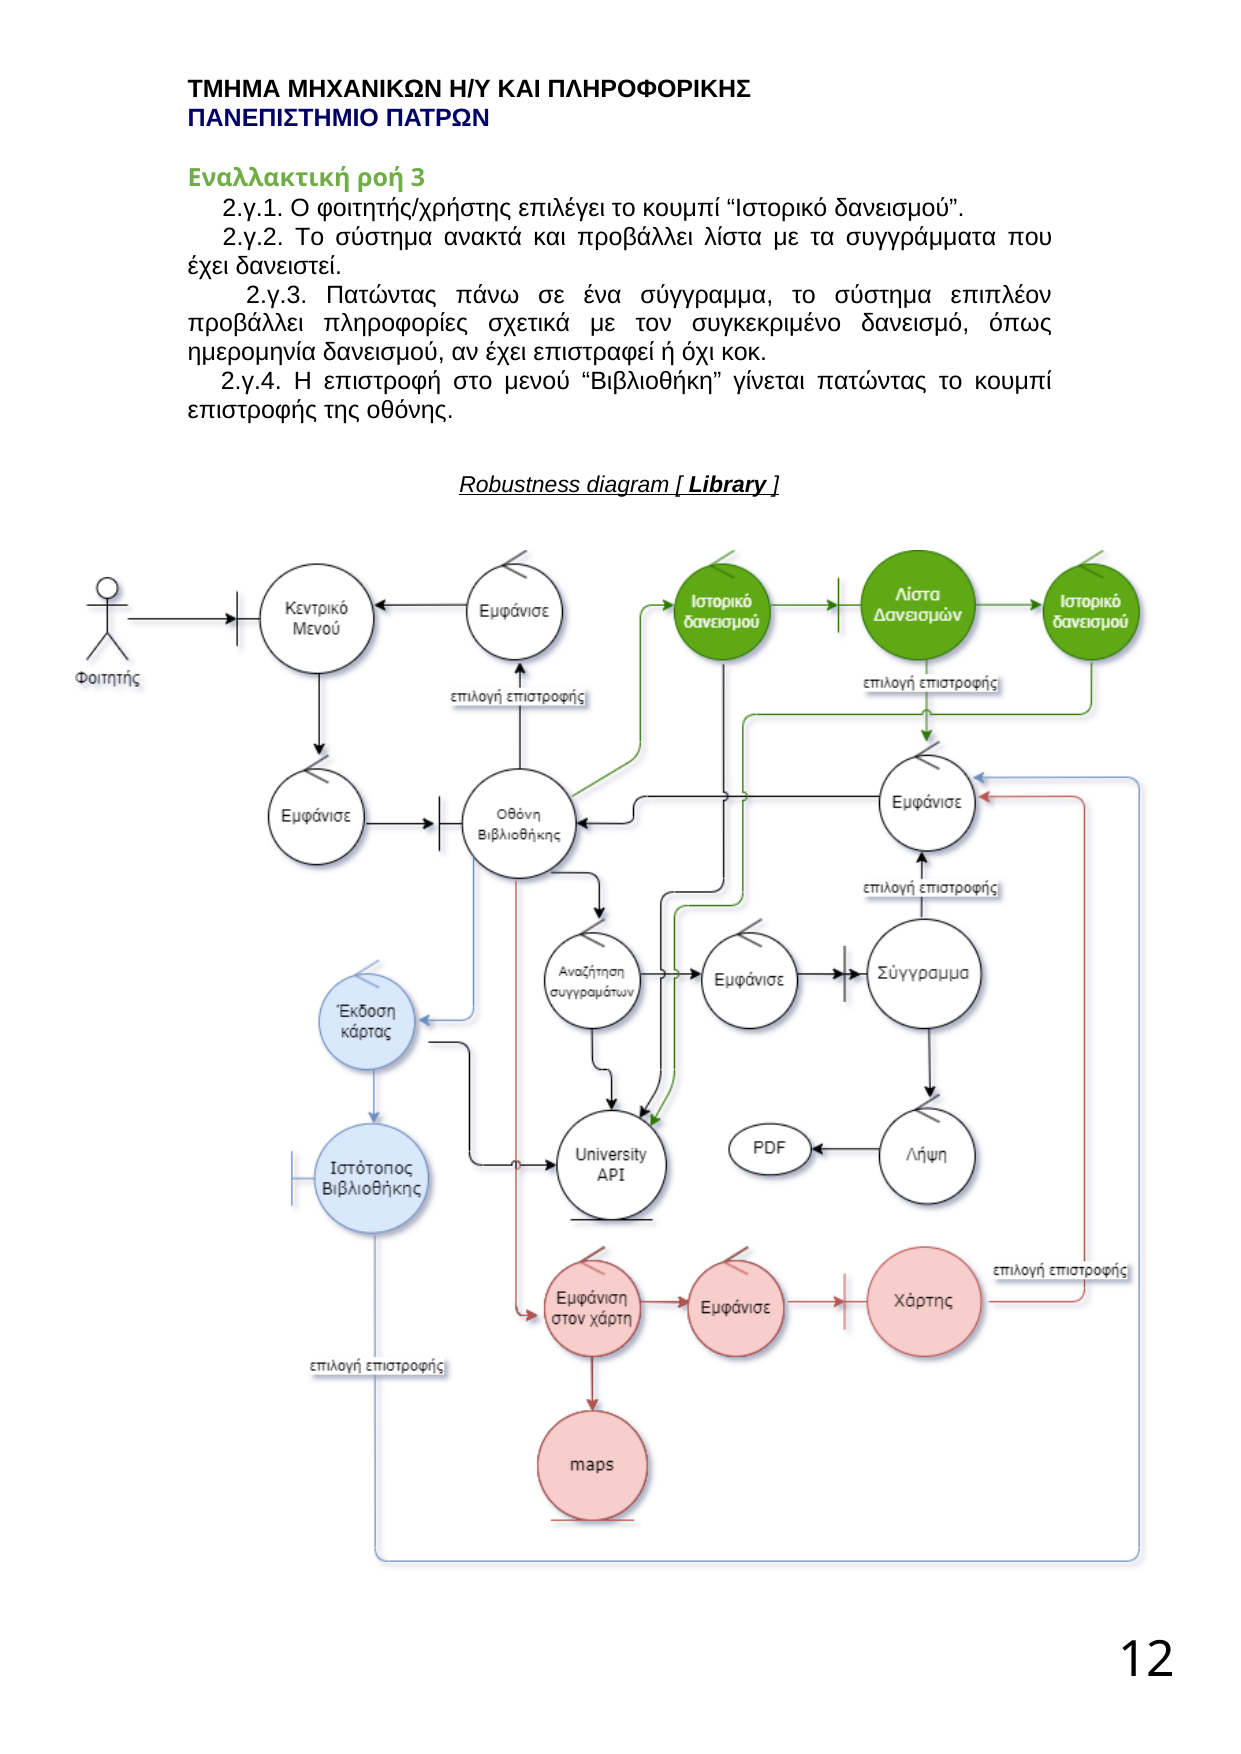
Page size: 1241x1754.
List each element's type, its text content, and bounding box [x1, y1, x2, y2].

text 2.γ.2. Το σύστημα ανακτά και προβάλλει λίστα με τα συγγράμματα που έχει δανειστεί. [187, 222, 1053, 279]
text 2.γ.4. Η επιστροφή στο μενού “Βιβλιοθήκη” γίνεται πατώντας το κουμπί επιστροφής της οθόνης. [187, 366, 1053, 423]
text 2.γ.3. Πατώντας πάνω σε ένα σύγγραμμα, το σύστημα επιπλέον προβάλλει πληροφορίες σχετικά με τον συγκεκριμένο δανεισμό, όπως ημερομηνία δανεισμού, αν έχει επιστραφεί ή όχι κοκ. [187, 279, 1053, 366]
text 2.γ.1. Ο φοιτητής/χρήστης επιλέγει το κουμπί “Ιστορικό δανεισμού”. [187, 193, 1053, 222]
text Robustness diagram [ Library ] [187, 471, 1053, 497]
picture [75, 550, 1166, 1588]
text Εναλλακτική ροή 3 [187, 159, 1053, 193]
